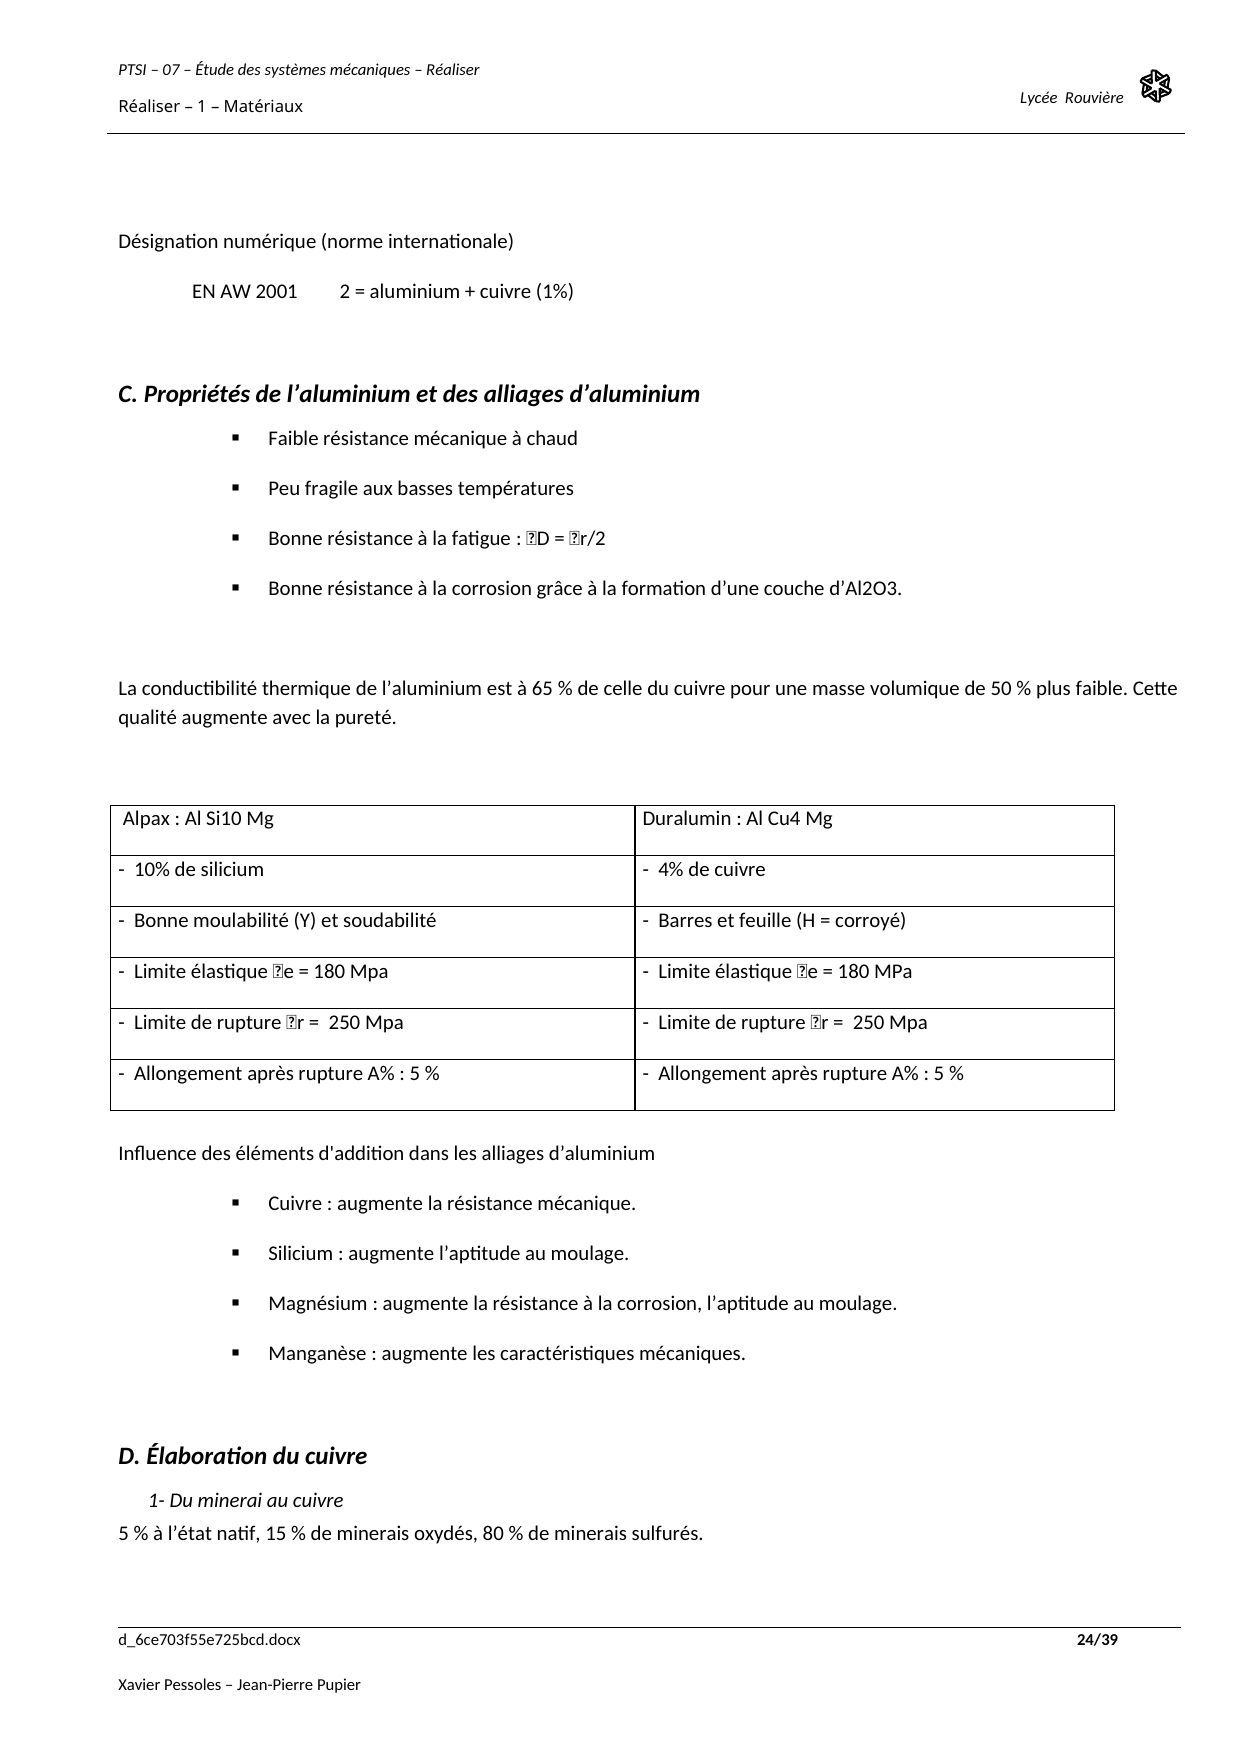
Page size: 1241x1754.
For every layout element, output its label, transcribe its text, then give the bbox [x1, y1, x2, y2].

subtitle Du minerai au cuivre [124, 1487, 1181, 1513]
list Cuivre : augmente la résistance mécanique. [231, 1190, 1181, 1215]
table_cell - Allongement après rupture A% : 5 % [636, 1060, 1114, 1109]
table_cell - Allongement après rupture A% : 5 % [111, 1060, 634, 1109]
list Peu fragile aux basses températures [231, 475, 1181, 501]
table_cell - Limite élastique e = 180 Mpa [111, 958, 634, 1008]
table_cell - Limite de rupture r = 250 Mpa [636, 1009, 1114, 1059]
table_cell - 4% de cuivre [636, 856, 1114, 906]
table_cell - 10% de silicium [111, 856, 634, 906]
list Bonne résistance à la fatigue : D = r/2 [231, 525, 1181, 551]
list Bonne résistance à la corrosion grâce à la formation d’une couche d’Al2O3. [231, 575, 1181, 601]
text Désignation numérique (norme internationale) [118, 228, 1181, 253]
table_cell - Limite de rupture r = 250 Mpa [111, 1009, 634, 1059]
text 5 % à l’état natif, 15 % de minerais oxydés, 80 % de minerais sulfurés. [118, 1521, 1181, 1546]
text EN AW 2001 2 = aluminium + cuivre (1%) [118, 278, 1181, 303]
list Faible résistance mécanique à chaud [231, 425, 1181, 451]
table_cell - Barres et feuille (H = corroyé) [636, 907, 1114, 957]
list Silicium : augmente l’aptitude au moulage. [231, 1240, 1181, 1265]
subtitle Élaboration du cuivre [118, 1440, 1181, 1470]
table_header Duralumin : Al Cu4 Mg [636, 806, 1114, 855]
list Manganèse : augmente les caractéristiques mécaniques. [231, 1340, 1181, 1365]
table_header Alpax : Al Si10 Mg [111, 806, 634, 855]
table_cell - Bonne moulabilité (Y) et soudabilité [111, 907, 634, 957]
subtitle Propriétés de l’aluminium et des alliages d’aluminium [118, 378, 1181, 408]
list Magnésium : augmente la résistance à la corrosion, l’aptitude au moulage. [231, 1290, 1181, 1315]
table_cell - Limite élastique e = 180 MPa [636, 958, 1114, 1008]
text La conductibilité thermique de l’aluminium est à 65 % de celle du cuivre pour une masse volumique de 50 % plus faible. Cette qualité augmente avec la pureté. [118, 675, 1181, 730]
list Influence des éléments d'addition dans les alliages d’aluminium [118, 1140, 1181, 1165]
